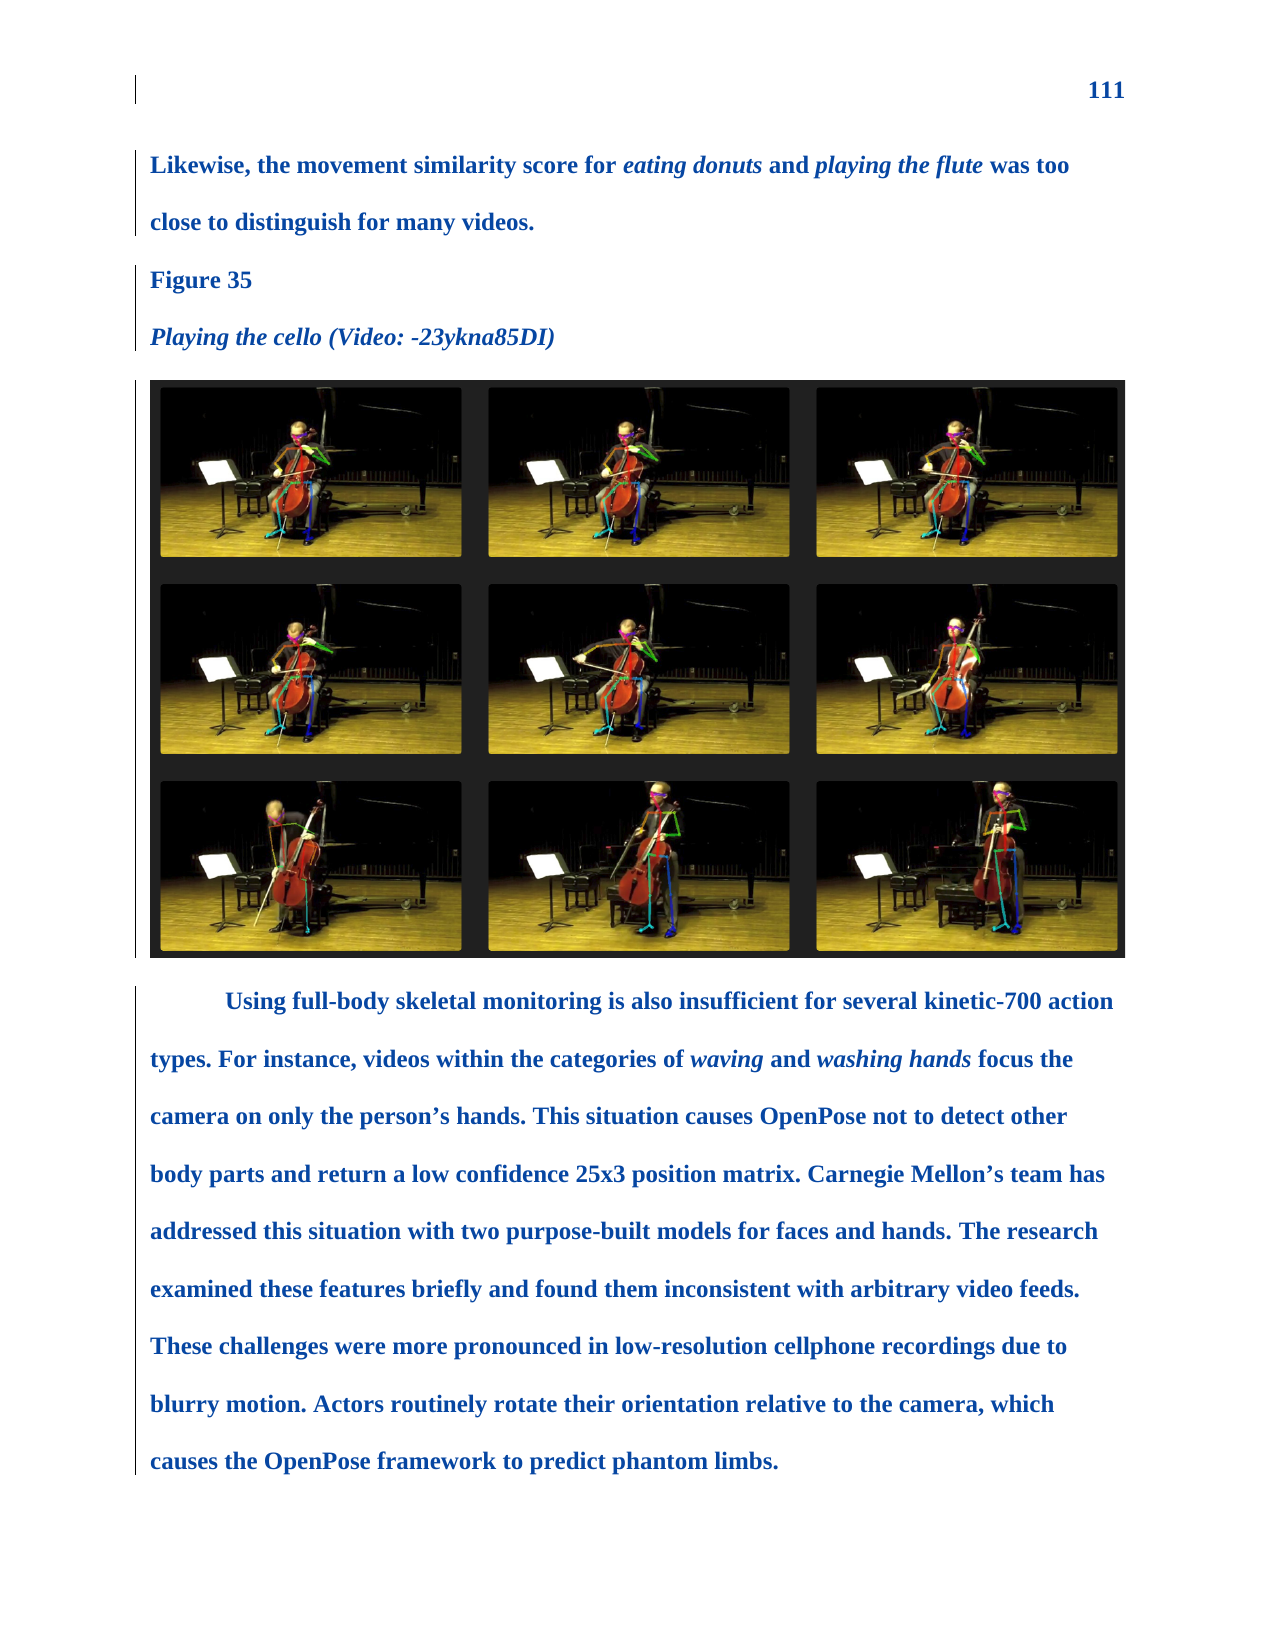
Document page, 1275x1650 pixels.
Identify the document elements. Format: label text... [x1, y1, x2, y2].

picture [150, 380, 1125, 958]
text Using full-body skeletal monitoring is also insufficient for several kinetic-700 action types. For instance, videos within the categories of waving and washing hands focus the camera on only the person’s hands. This situation causes OpenPose not to detect other body parts and return a low confidence 25x3 position matrix. Carnegie Mellon’s team has addressed this situation with two purpose-built models for faces and hands. The research examined these features briefly and found them inconsistent with arbitrary video feeds. These challenges were more pronounced in low-resolution cellphone recordings due to blurry motion. Actors routinely rotate their orientation relative to the camera, which causes the OpenPose framework to predict phantom limbs. [150, 986, 1125, 1475]
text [150, 150, 1125, 236]
